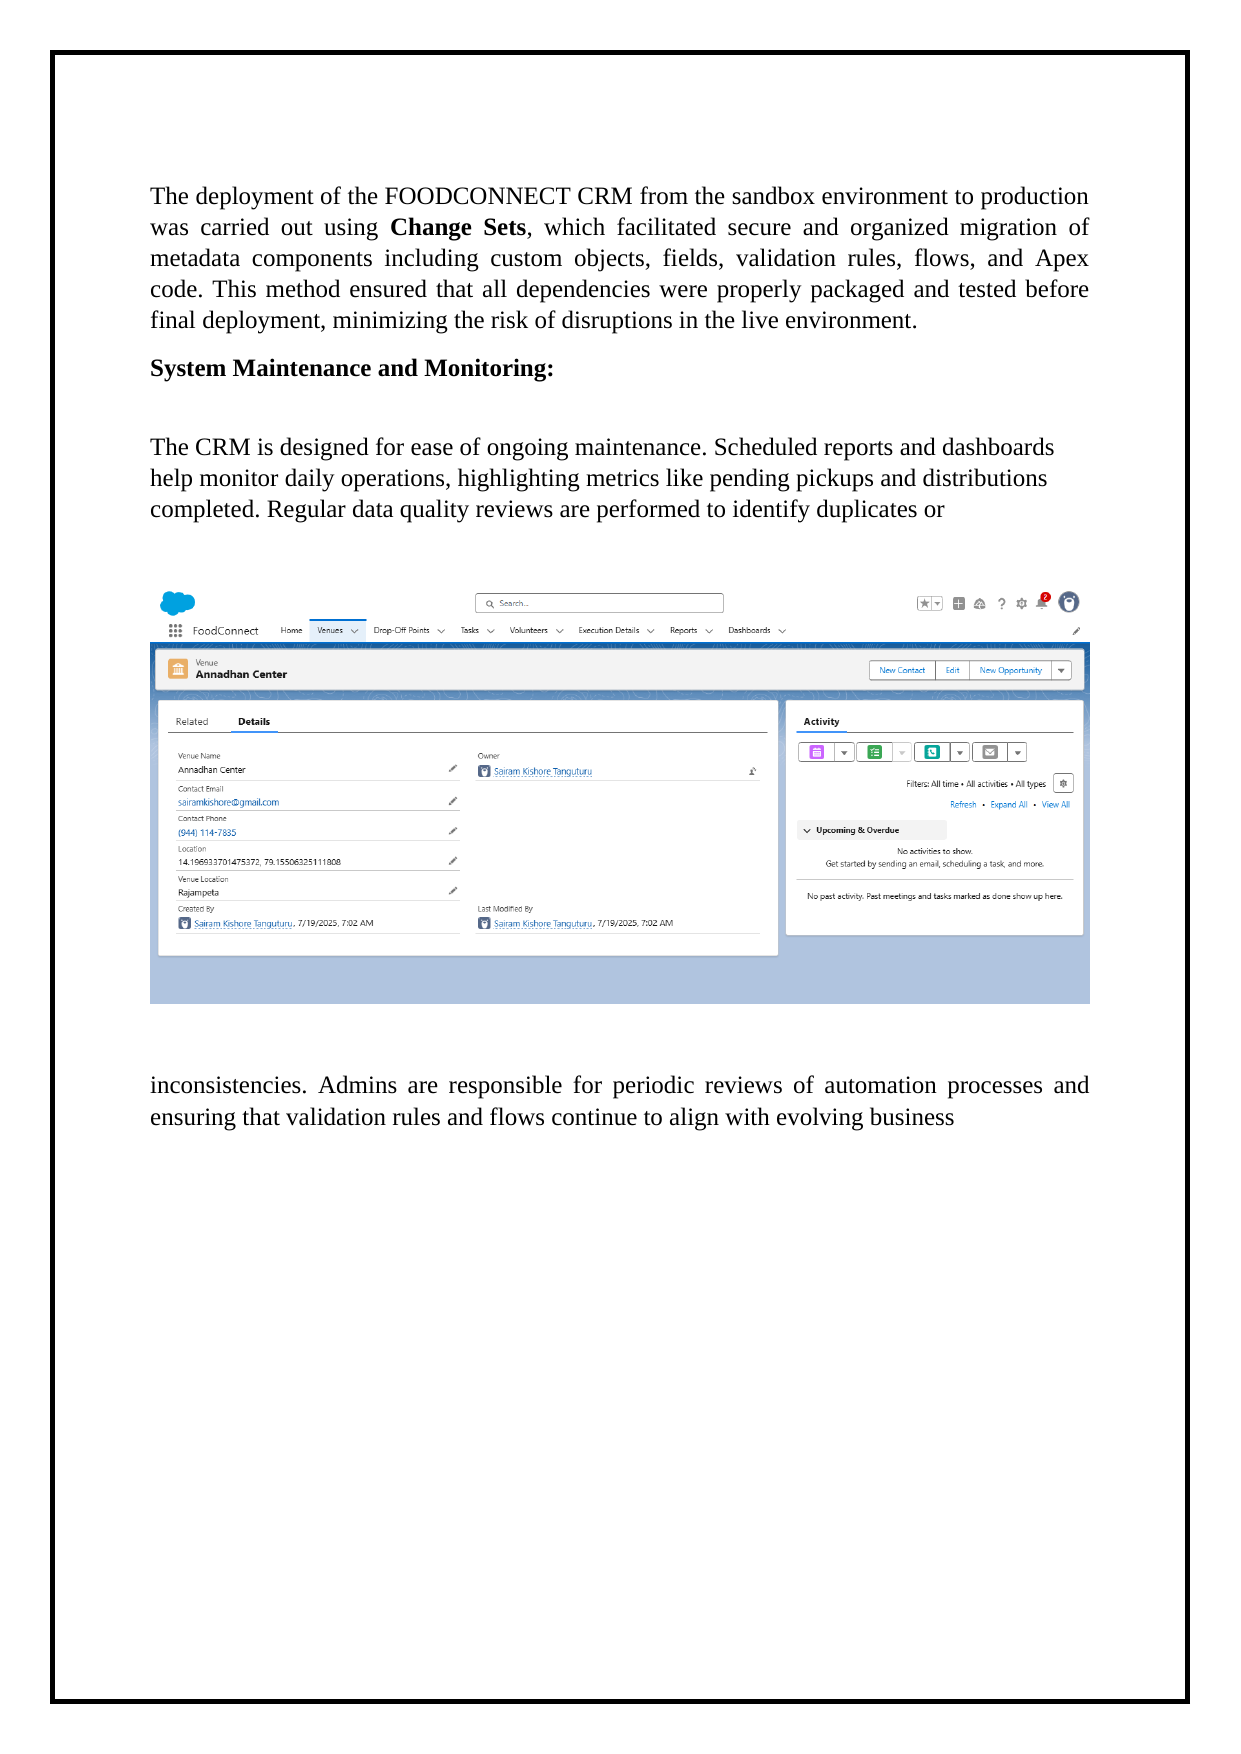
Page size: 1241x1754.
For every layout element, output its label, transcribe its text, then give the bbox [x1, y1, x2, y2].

picture [150, 589, 1090, 1004]
text The deployment of the FOODCONNECT CRM from the sandbox environment to production was carried out using Change Sets, which facilitated secure and organized migration of metadata components including custom objects, fields, validation rules, flows, and Apex code. This method ensured that all dependencies were properly packaged and tested before final deployment, minimizing the risk of disruptions in the live environment. [150, 150, 1090, 334]
text System Maintenance and Monitoring: [150, 353, 1090, 382]
text The CRM is designed for ease of ongoing maintenance. Scheduled reports and dashboards help monitor daily operations, highlighting metrics like pending pickups and distributions completed. Regular data quality reviews are performed to identify duplicates or [150, 401, 1090, 522]
text inconsistencies. Admins are responsible for periodic reviews of automation processes and ensuring that validation rules and flows continue to align with evolving business [150, 1071, 1090, 1130]
